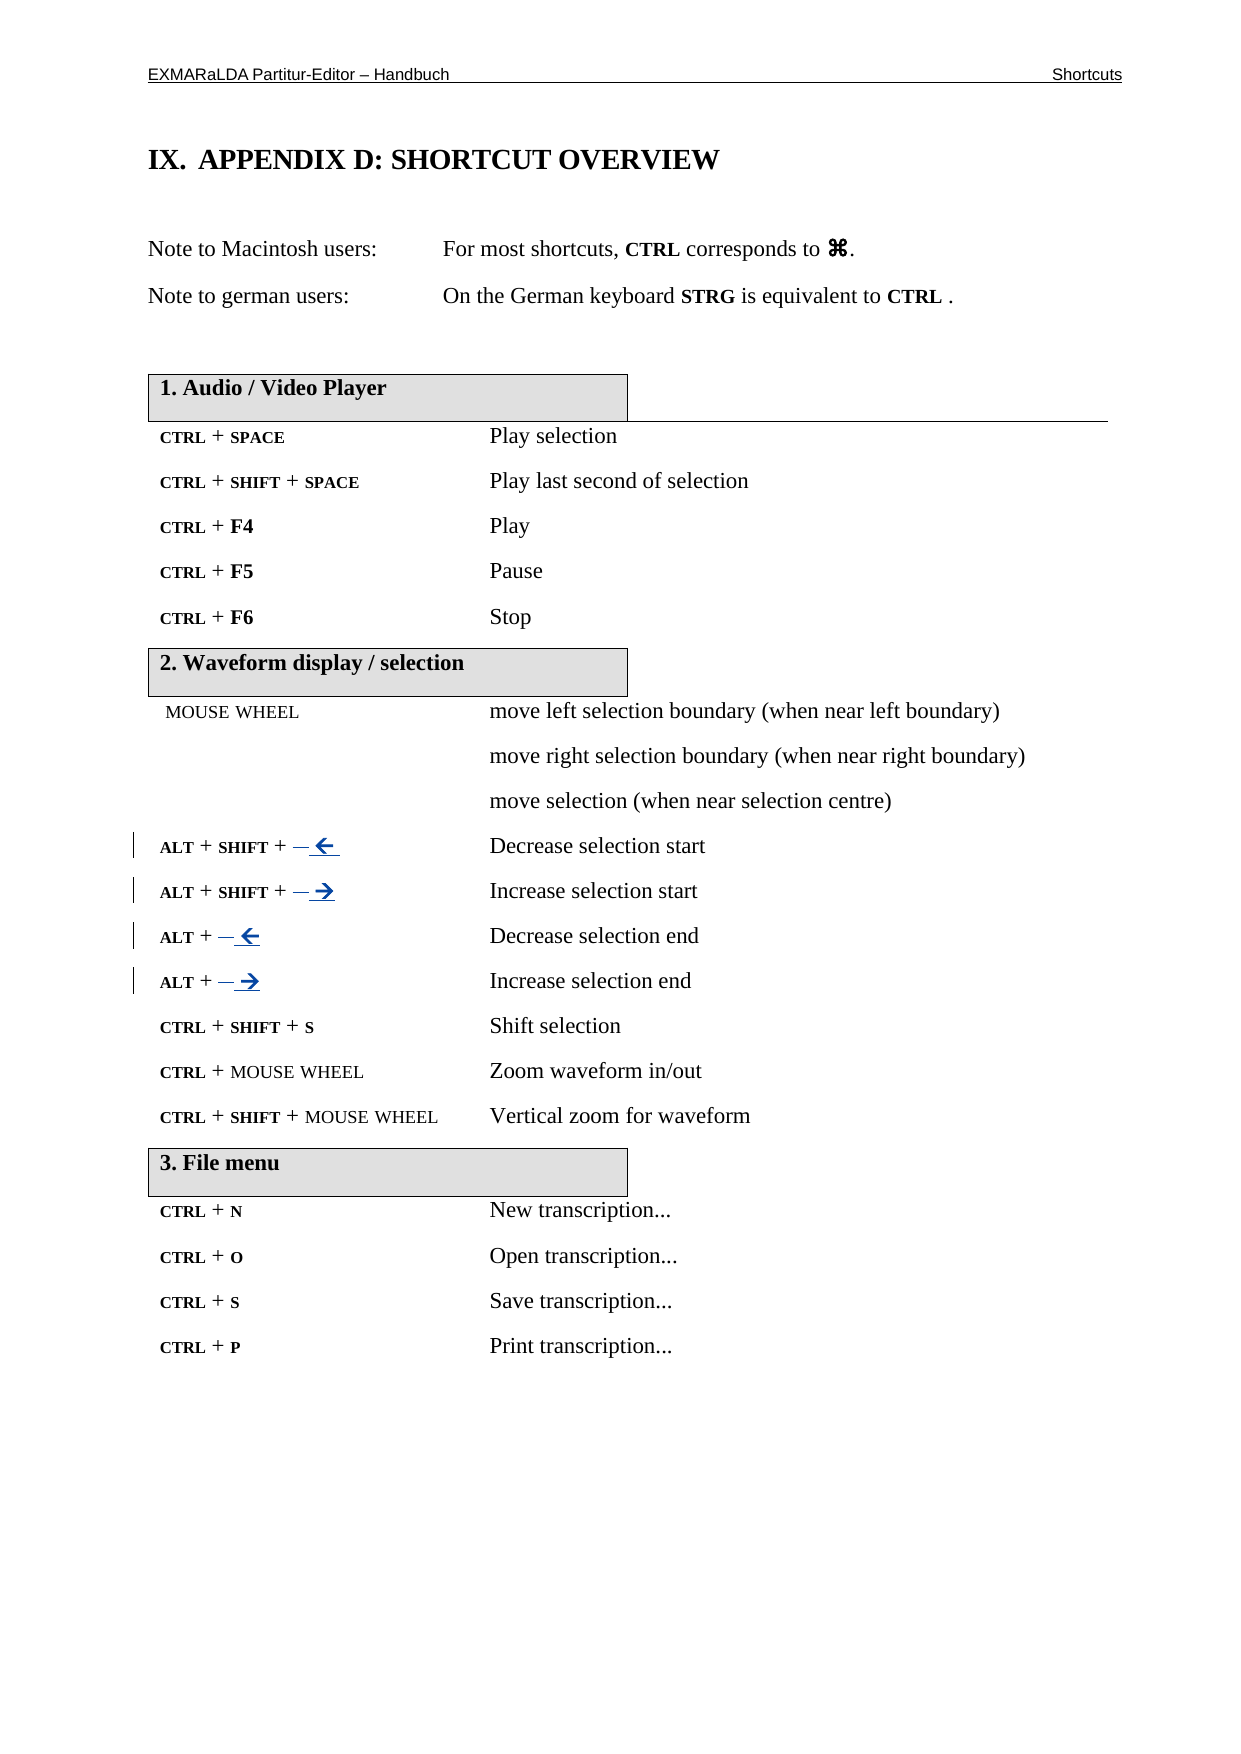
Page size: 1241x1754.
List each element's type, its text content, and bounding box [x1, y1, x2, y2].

text Note to Macintosh users: For most shortcuts, ctrl corresponds to ⌘. [148, 233, 1122, 262]
subtitle Appendix D: Shortcut Overview [148, 142, 1122, 175]
table_cell Play selection [478, 422, 1108, 467]
table_cell ctrl + o [148, 1242, 478, 1287]
table_cell ctrl + F6 [148, 603, 478, 648]
table_cell 2. Waveform display / selection [149, 649, 627, 696]
table_cell alt + [148, 922, 478, 967]
table_cell Vertical zoom for waveform [478, 1103, 1108, 1148]
table_cell ctrl + shift + space [148, 468, 478, 512]
table_cell New transcription... [478, 1196, 1108, 1242]
text Note to german users: On the German keyboard strg is equivalent to ctrl . [148, 281, 1122, 309]
table_cell Increase selection end [478, 967, 1108, 1012]
table_cell ctrl + shift + mouse wheel [148, 1103, 478, 1148]
table_cell ctrl + shift + s [148, 1013, 478, 1057]
table_cell Play last second of selection [478, 468, 1108, 512]
table_cell Save transcription... [478, 1287, 1108, 1332]
table_cell ctrl + F5 [148, 558, 478, 603]
table_cell Pause [478, 558, 1108, 603]
table_cell Open transcription... [478, 1242, 1108, 1287]
table_cell alt + shift + [148, 877, 478, 922]
table_cell Shift selection [478, 1013, 1108, 1057]
table_cell ctrl + mouse wheel [148, 1058, 478, 1103]
table_cell alt + shift + [148, 832, 478, 877]
table_cell Stop [478, 603, 1108, 648]
table_cell Play [478, 513, 1108, 558]
table_cell ctrl + p [148, 1332, 478, 1377]
table_cell move left selection boundary (when near left boundary) move right selection boundary (when near right boundary) move selection (when near selection centre) [478, 696, 1108, 832]
table_cell Increase selection start [478, 877, 1108, 922]
table_header 1. Audio / Video Player [149, 375, 627, 421]
table_cell ctrl + s [148, 1287, 478, 1332]
table_cell Decrease selection end [478, 922, 1108, 967]
table_cell alt + [148, 967, 478, 1012]
table_cell ctrl + n [148, 1197, 478, 1242]
table_cell ctrl + space [148, 422, 478, 467]
table_cell ctrl + F4 [148, 513, 478, 558]
table_cell Zoom waveform in/out [478, 1058, 1108, 1103]
table_cell 3. File menu [149, 1149, 627, 1196]
table_cell Print transcription... [478, 1332, 1108, 1377]
table_cell Decrease selection start [478, 832, 1108, 877]
table_cell mouse wheel [148, 697, 478, 832]
